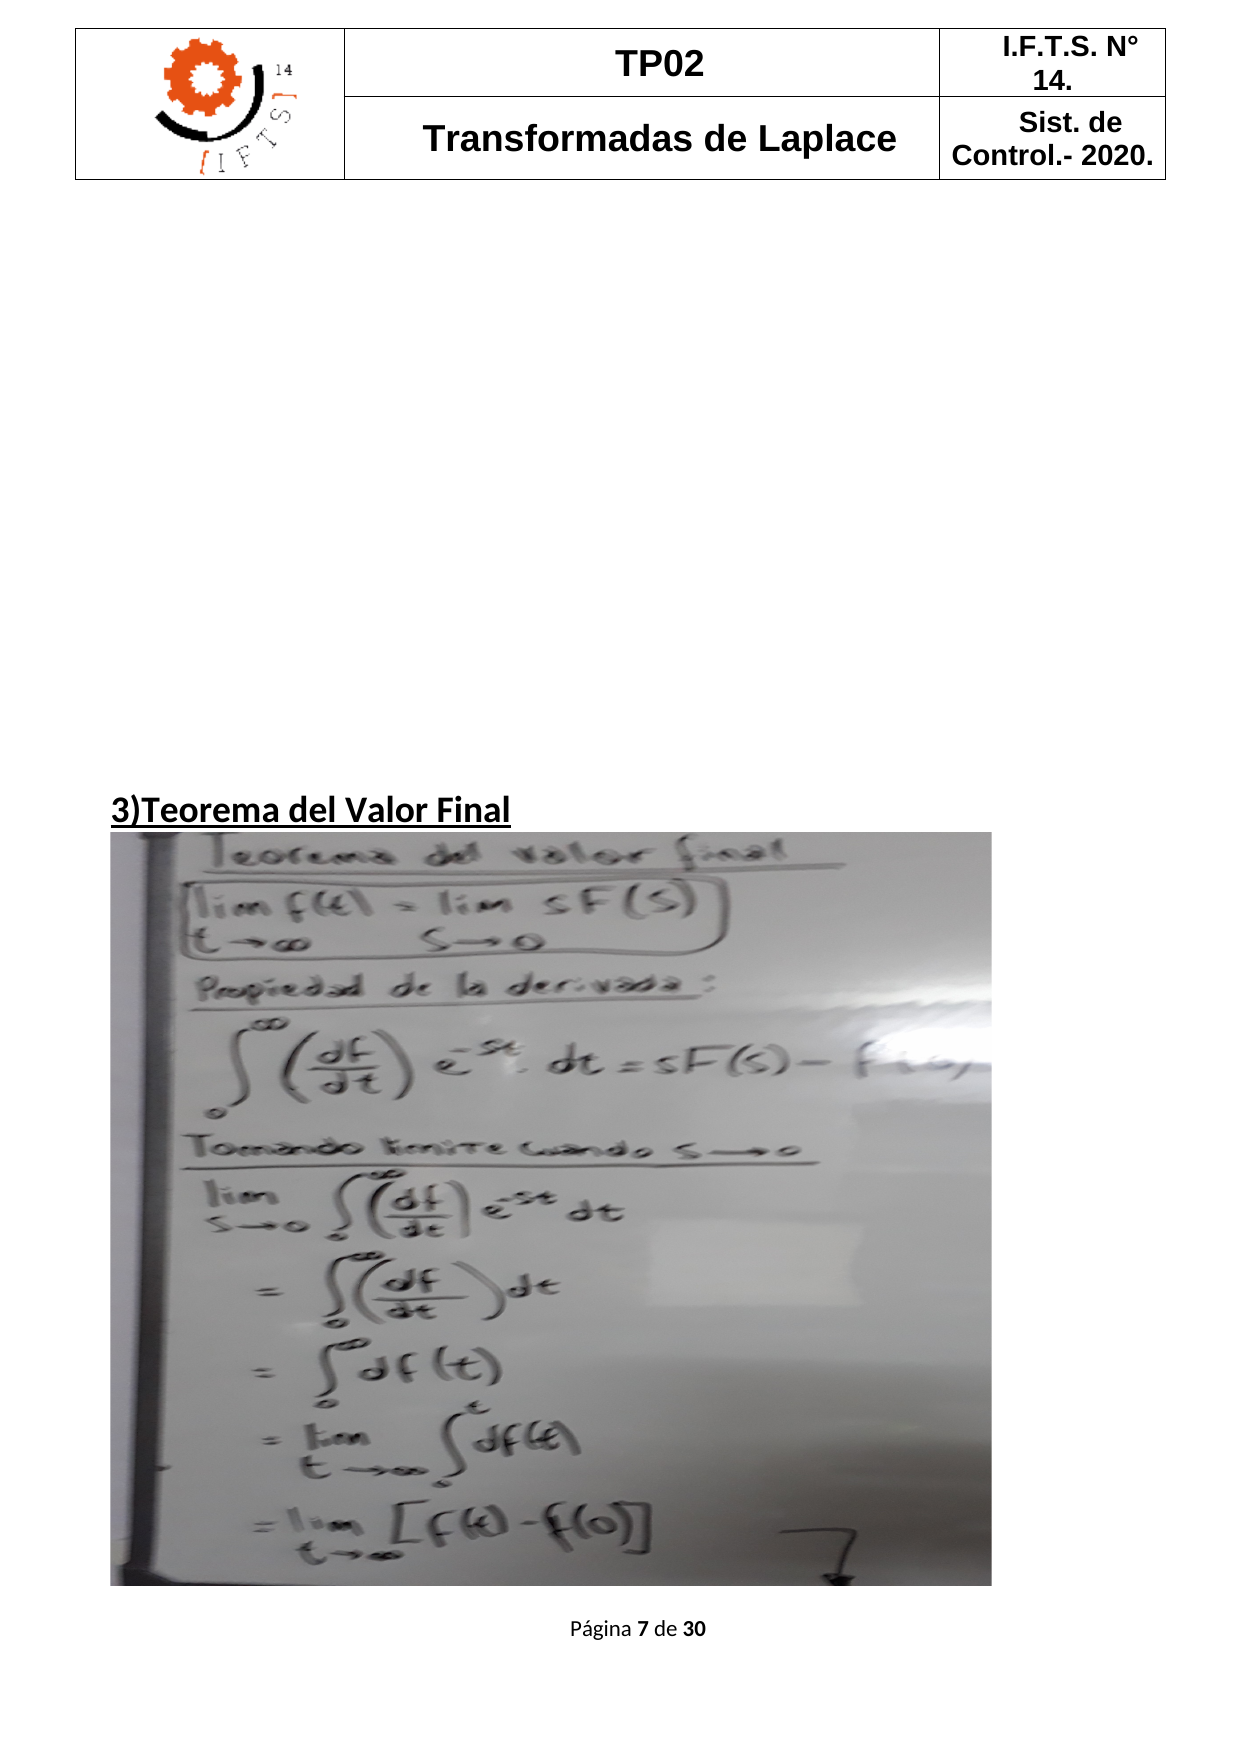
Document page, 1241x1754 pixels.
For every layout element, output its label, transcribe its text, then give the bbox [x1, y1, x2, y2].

picture [110, 832, 992, 1586]
picture [136, 29, 319, 179]
text 3)Teorema del Valor Final [75, 786, 1165, 832]
